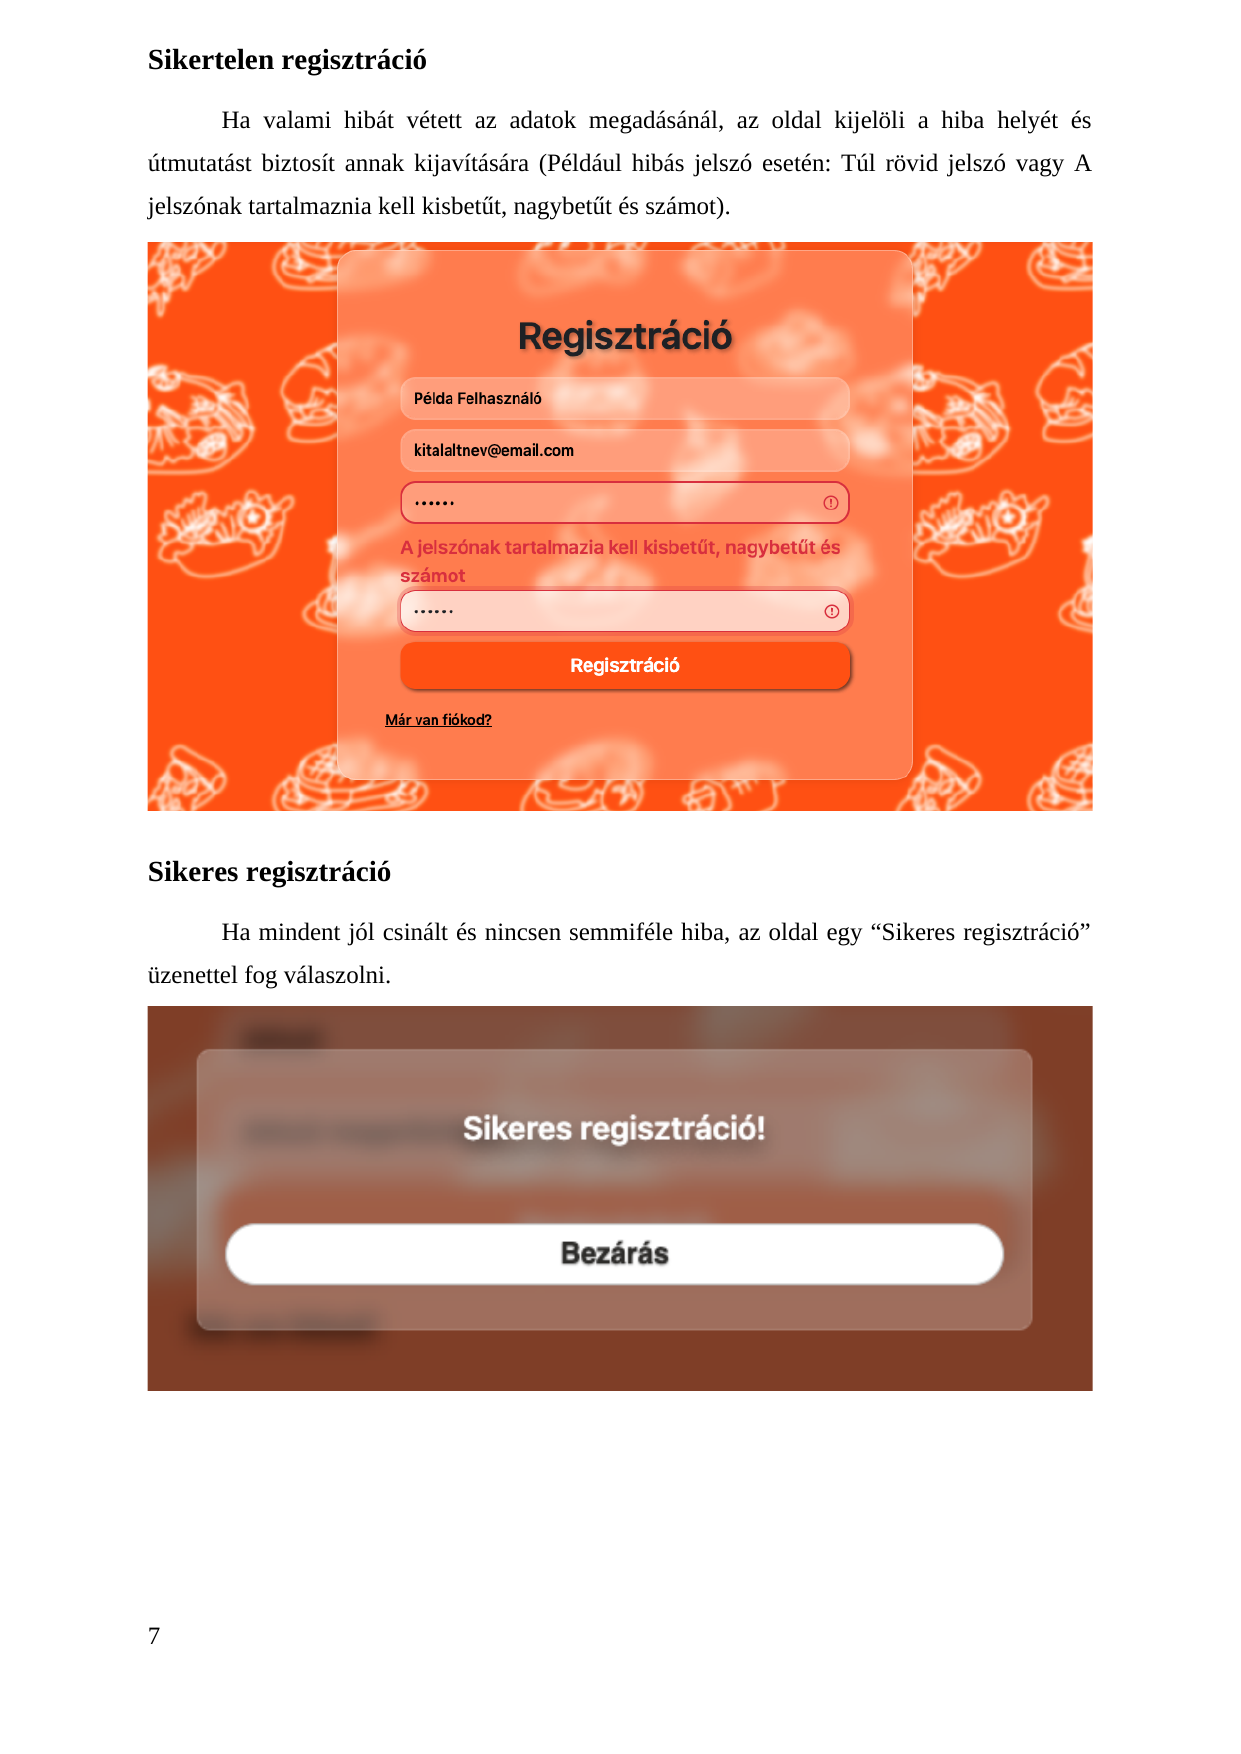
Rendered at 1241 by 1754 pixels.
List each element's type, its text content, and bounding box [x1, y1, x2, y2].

text Sikertelen regisztráció [148, 42, 1093, 76]
picture [147, 1006, 1093, 1391]
text Sikeres regisztráció [148, 811, 1093, 888]
text Ha valami hibát vétett az adatok megadásánál, az oldal kijelöli a hiba helyét és útmutatást biztosít annak kijavítására (Például hibás jelszó esetén: Túl rövid jelszó vagy A jelszónak tartalmaznia kell kisbetűt, nagybetűt és számot). [148, 105, 1093, 220]
text Ha mindent jól csinált és nincsen semmiféle hiba, az oldal egy “Sikeres regisztráció” üzenettel fog válaszolni. [148, 917, 1093, 989]
picture [147, 242, 1093, 811]
